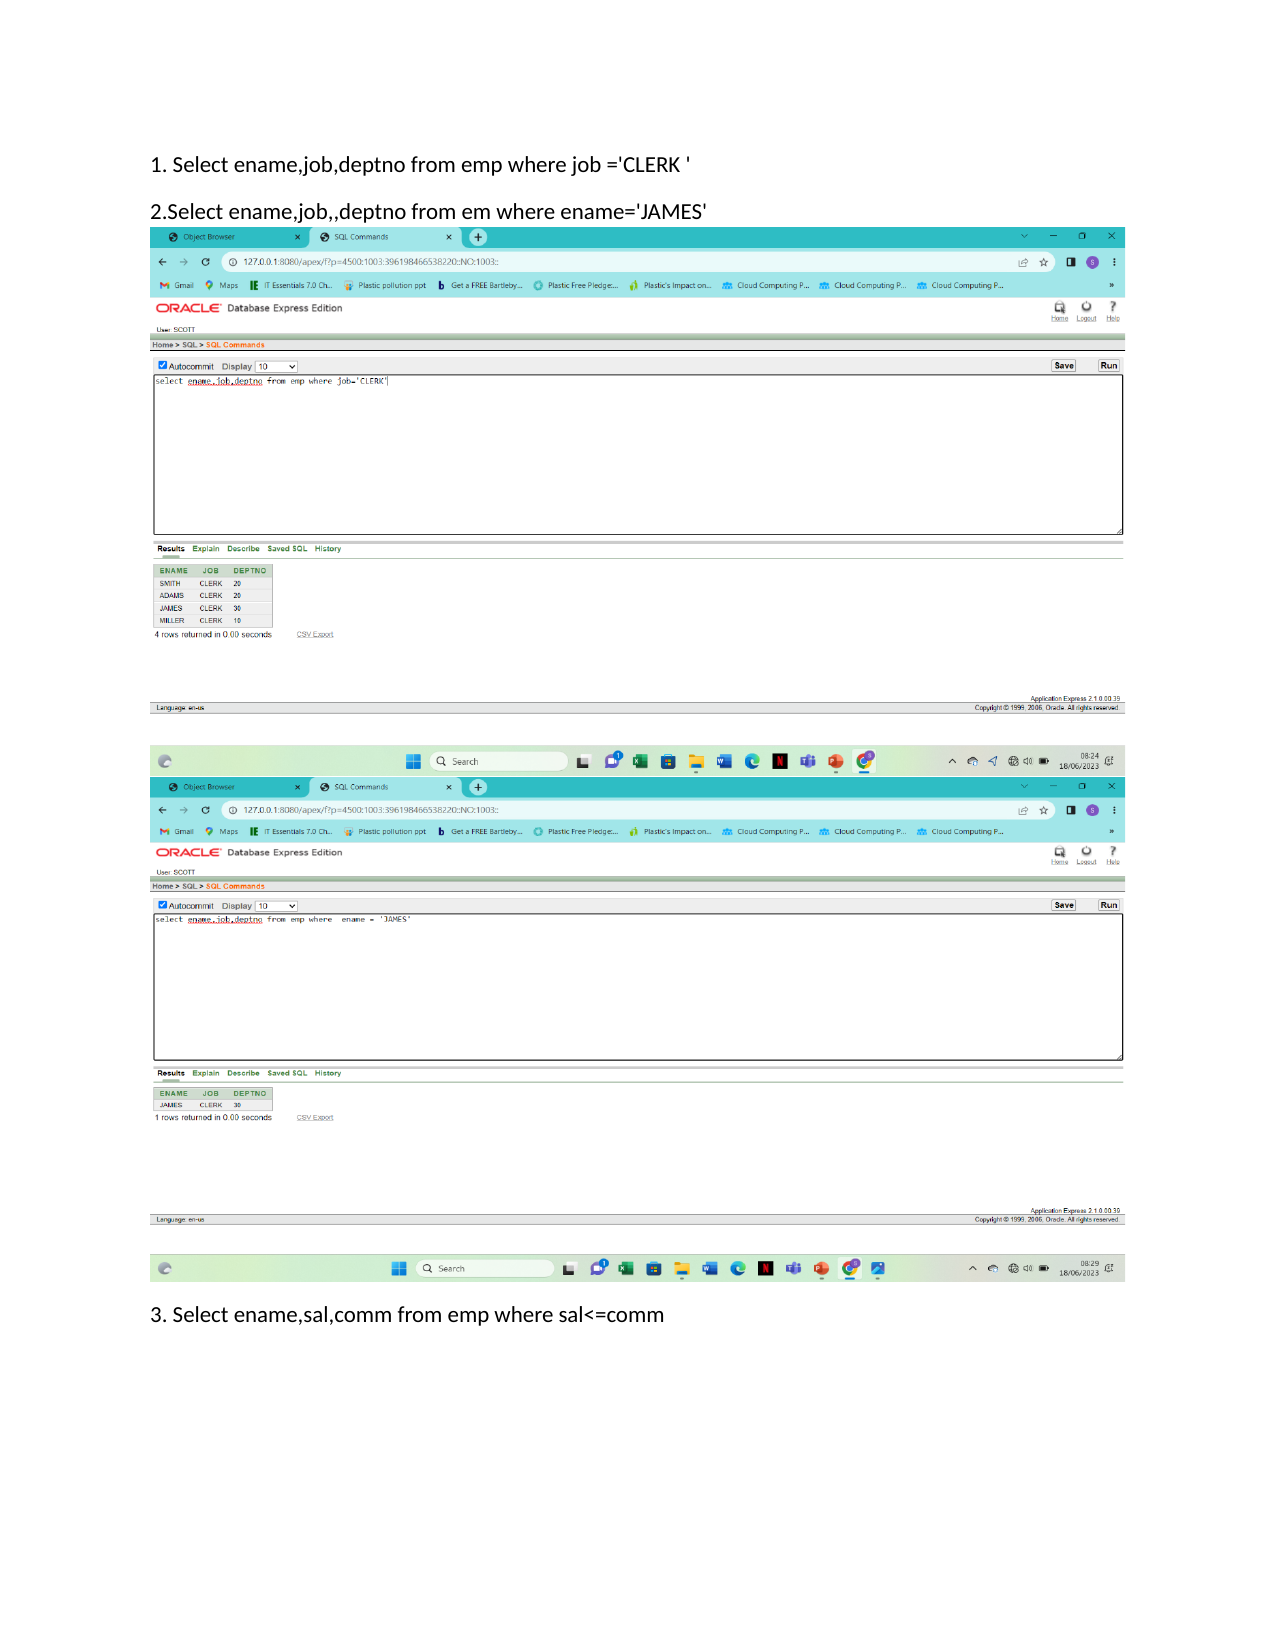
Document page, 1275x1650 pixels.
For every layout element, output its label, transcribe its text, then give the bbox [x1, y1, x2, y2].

text 2.Select ename,job,,deptno from em where ename='JAMES' [150, 197, 1125, 227]
picture [150, 777, 1125, 1282]
text 1. Select ename,job,deptno from emp where job ='CLERK ' [150, 150, 1125, 178]
text 3. Select ename,sal,comm from emp where sal<=comm [150, 1301, 1125, 1328]
picture [150, 227, 1125, 776]
